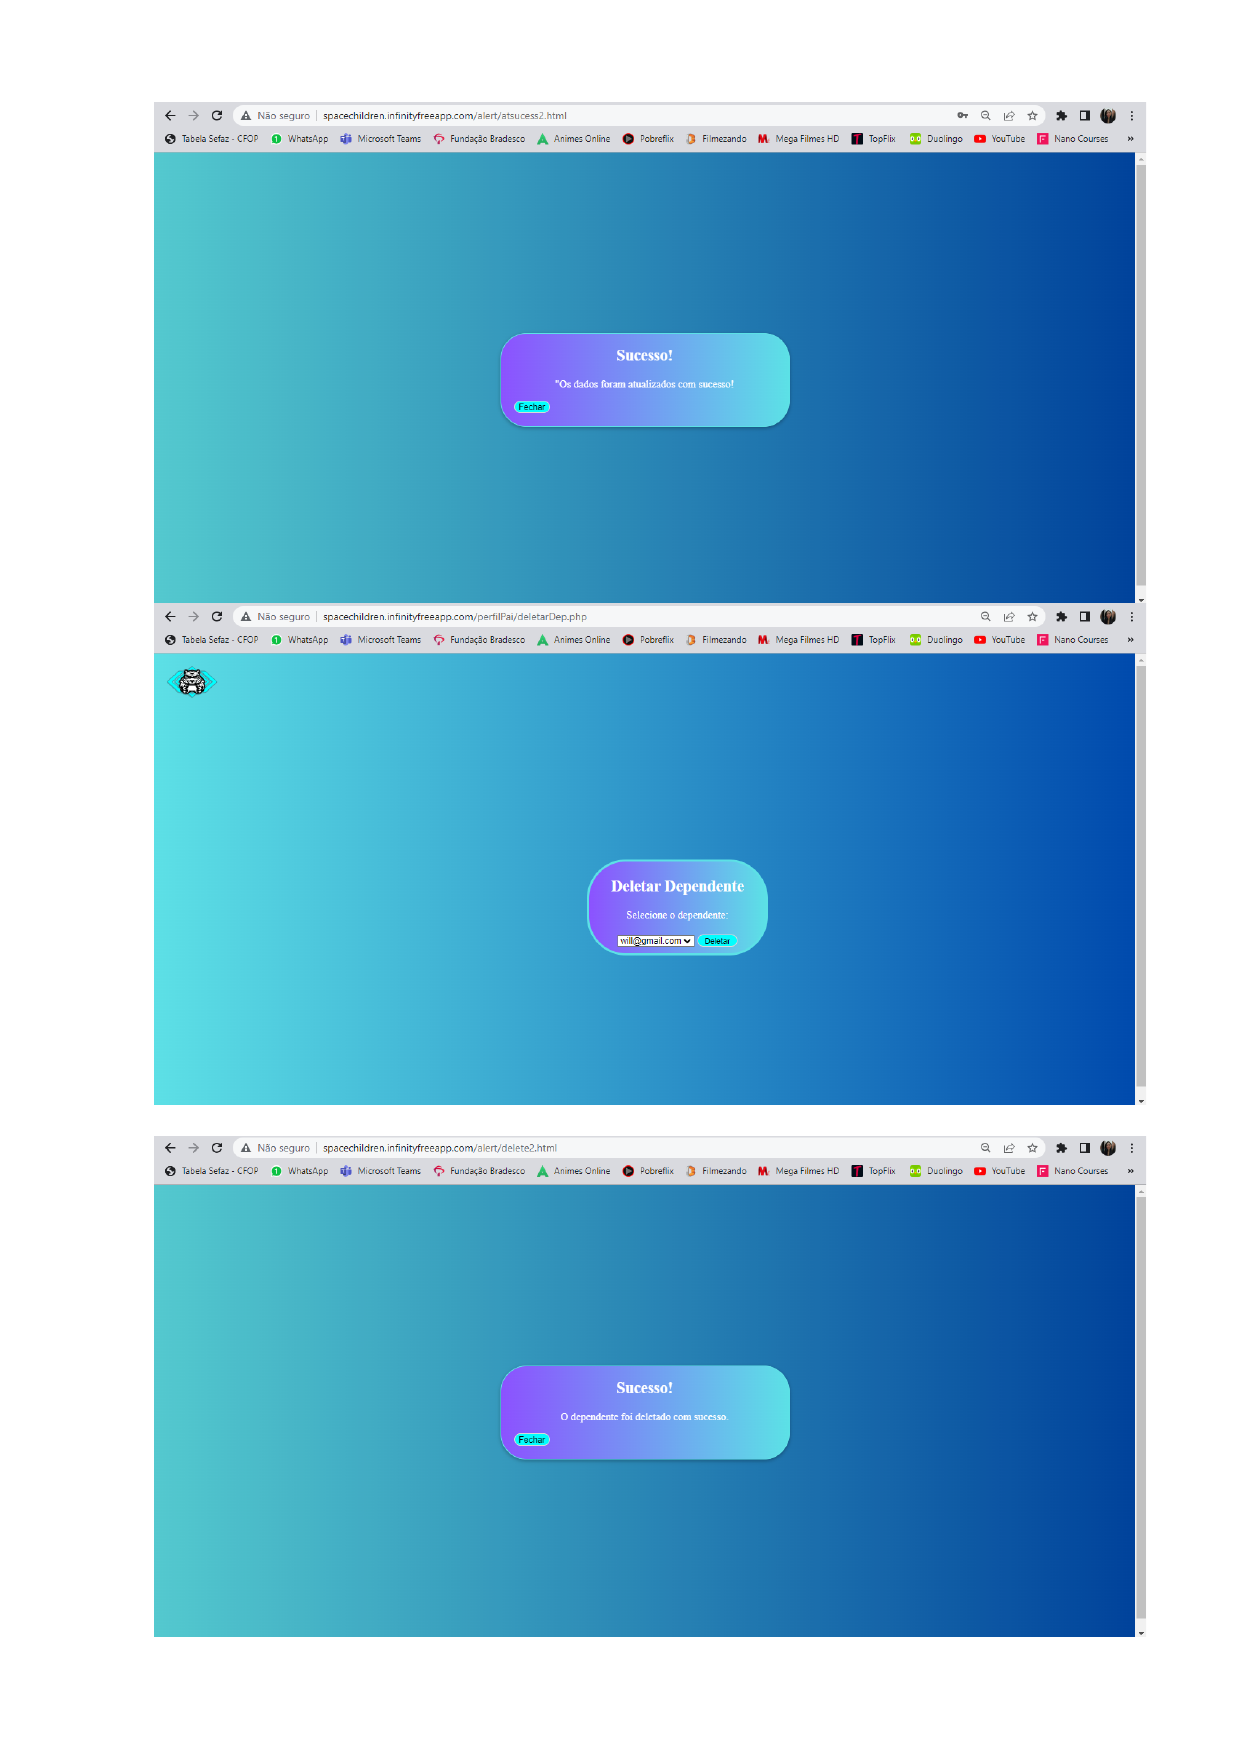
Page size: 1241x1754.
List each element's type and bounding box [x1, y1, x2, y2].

picture [154, 102, 1147, 1105]
picture [154, 1136, 1147, 1637]
